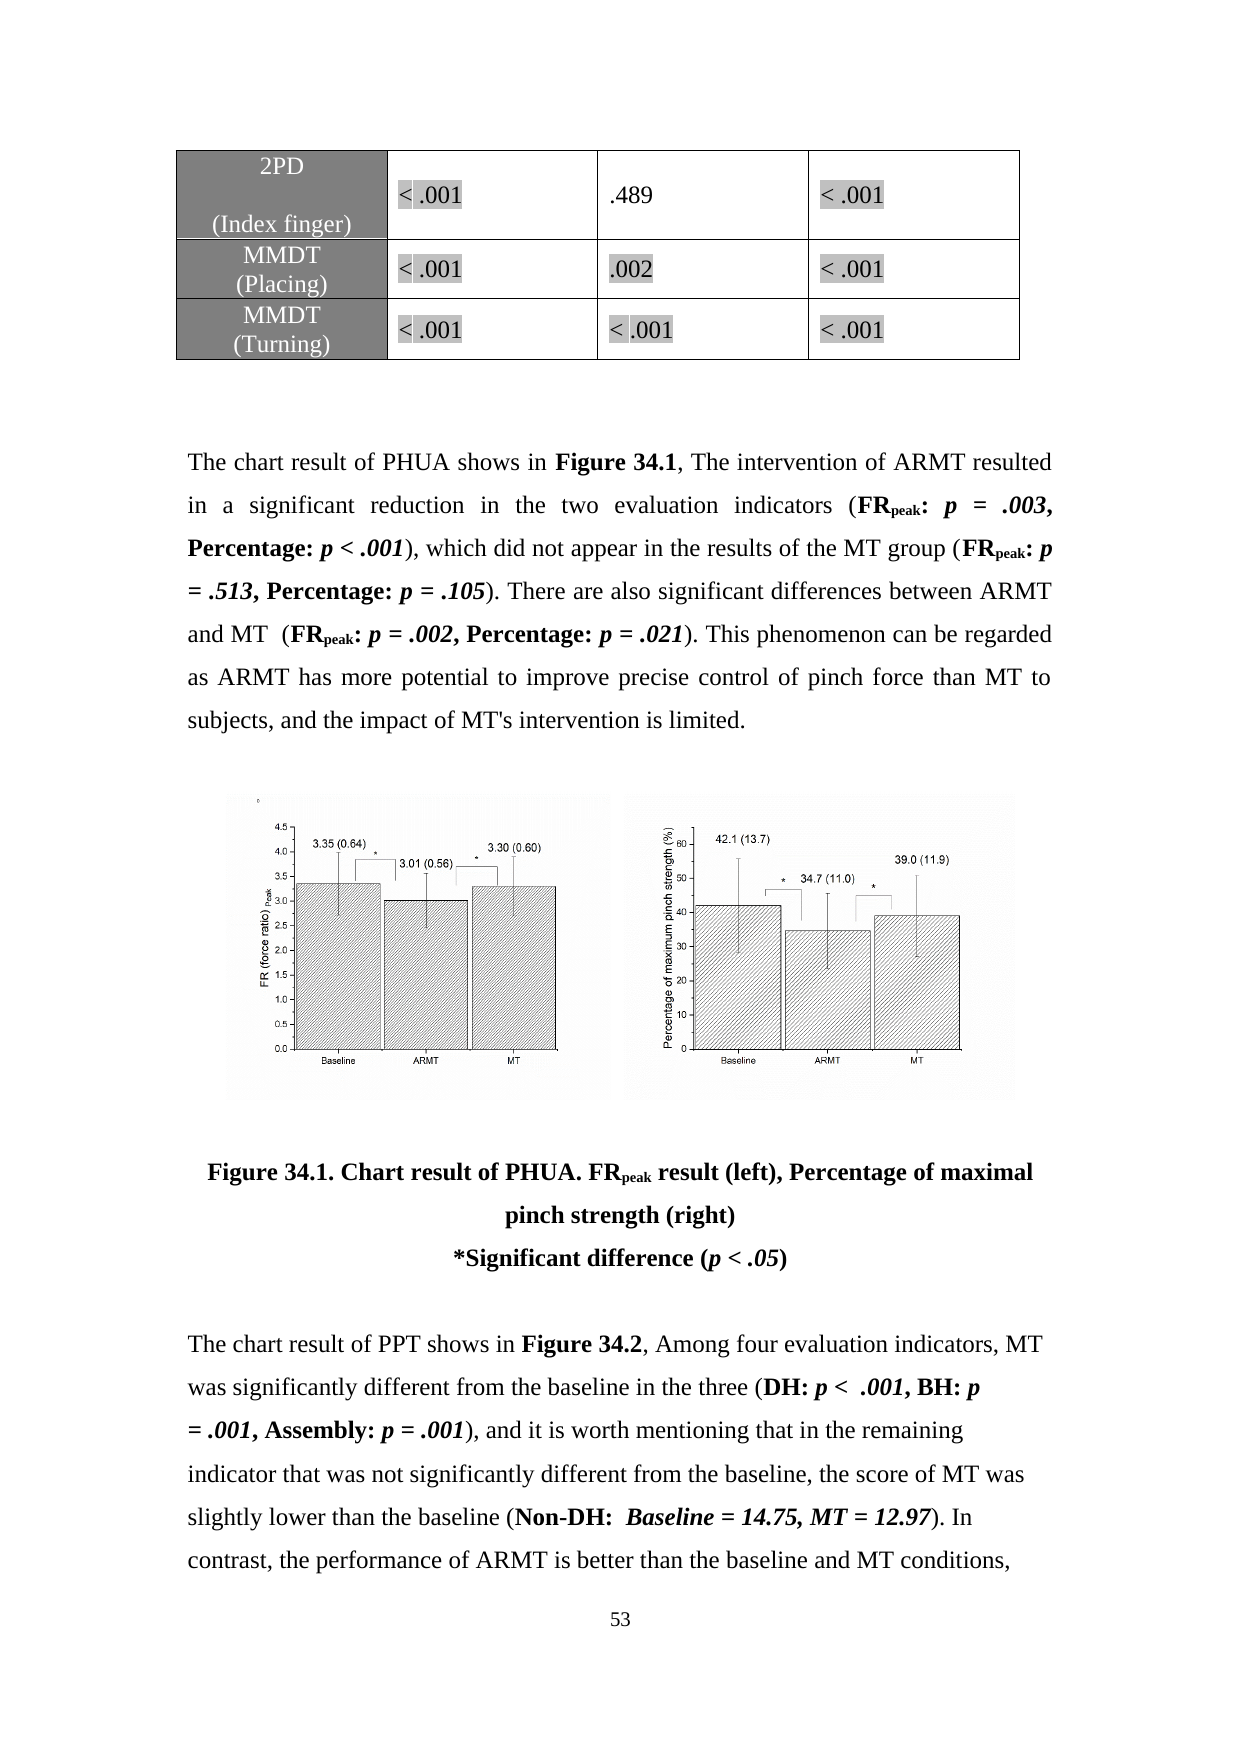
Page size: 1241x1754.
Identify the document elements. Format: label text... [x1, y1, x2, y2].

table_cell 2PD (Index finger) [177, 151, 387, 238]
text Figure 34.1. Chart result of PHUA. FRpeak result (left), Percentage of maximal pinch strength (right) [187, 1157, 1053, 1229]
table_cell < .001 [598, 299, 808, 359]
text The chart result of PHUA shows in Figure 34.1, The intervention of ARMT resulted in a significant reduction in the two evaluation indicators (FRpeak: p = .003, Percentage: p < .001), which did not appear in the results of the MT group (FRpeak: p = .513, Percentage: p = .105). There are also significant differences between ARMT and MT (FRpeak: p = .002, Percentage: p = .021). This phenomenon can be regarded as ARMT has more potential to improve precise control of pinch force than MT to subjects, and the impact of MT's intervention is limited. [187, 447, 1053, 734]
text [187, 1329, 1053, 1574]
table_cell < .001 [388, 151, 597, 238]
table_cell .002 [598, 240, 808, 298]
table_cell < .001 [809, 299, 1019, 359]
table_cell MMDT (Placing) [177, 240, 387, 298]
picture [623, 791, 1015, 1100]
text *Significant difference (p < .05) [187, 1243, 1053, 1272]
table_cell .489 [598, 151, 808, 238]
table_cell < .001 [809, 151, 1019, 238]
table_cell MMDT (Turning) [177, 299, 387, 359]
table_cell < .001 [388, 299, 597, 359]
table_cell < .001 [809, 240, 1019, 298]
picture [225, 791, 611, 1100]
table_cell < .001 [388, 240, 597, 298]
